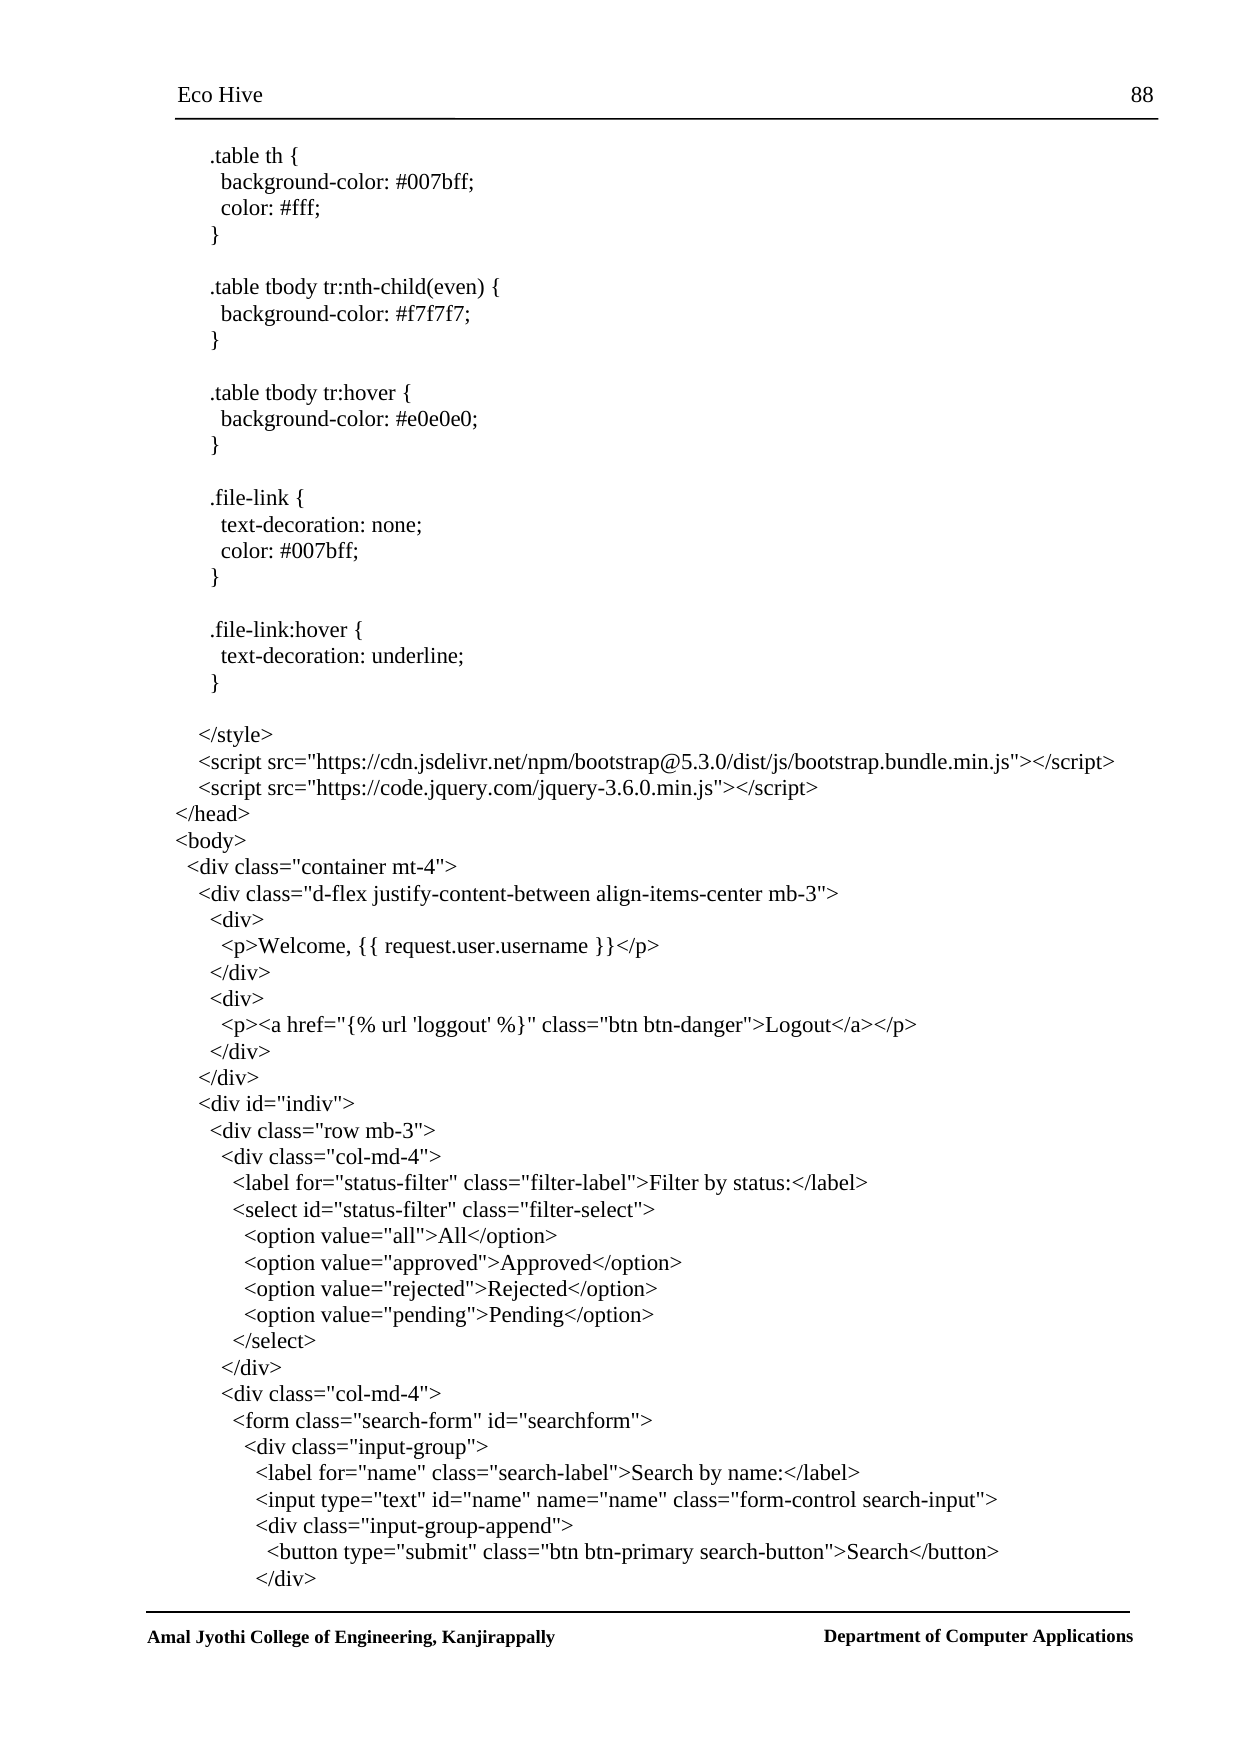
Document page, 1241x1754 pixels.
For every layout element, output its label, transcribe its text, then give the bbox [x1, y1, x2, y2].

text </head> [175, 801, 1162, 827]
text <body> [175, 827, 1162, 853]
text background-color: #e0e0e0; [175, 405, 1162, 432]
text <option value="rejected">Rejected</option> [175, 1275, 1162, 1301]
text text-decoration: underline; [175, 642, 1162, 669]
text color: #fff; [175, 194, 1162, 221]
text <div class="input-group-append"> [175, 1512, 1162, 1538]
text background-color: #007bff; [175, 168, 1162, 194]
text <div class="container mt-4"> [175, 853, 1162, 879]
text <div class="col-md-4"> [175, 1380, 1162, 1407]
text <script src="https://code.jquery.com/jquery-3.6.0.min.js"></script> [175, 774, 1162, 801]
text .table tbody tr:hover { [175, 379, 1162, 405]
text <div id="indiv"> [175, 1090, 1162, 1117]
text </div> [175, 959, 1162, 985]
text </style> [175, 721, 1162, 748]
text <label for="name" class="search-label">Search by name:</label> [175, 1459, 1162, 1486]
text </div> [175, 1354, 1162, 1380]
text <p><a href="{% url 'loggout' %}" class="btn btn-danger">Logout</a></p> [175, 1011, 1162, 1038]
text </div> [175, 1038, 1162, 1064]
text .file-link:hover { [175, 616, 1162, 642]
text .file-link { [175, 484, 1162, 511]
text .table tbody tr:nth-child(even) { [175, 273, 1162, 300]
text <div class="input-group"> [175, 1433, 1162, 1459]
text <script src="https://cdn.jsdelivr.net/npm/bootstrap@5.3.0/dist/js/bootstrap.bundle.min.js"></script> [175, 748, 1162, 774]
text </div> [175, 1565, 1162, 1591]
text <option value="all">All</option> [175, 1222, 1162, 1248]
text <label for="status-filter" class="filter-label">Filter by status:</label> [175, 1169, 1162, 1196]
text text-decoration: none; [175, 511, 1162, 537]
text <div class="col-md-4"> [175, 1143, 1162, 1169]
text </select> [175, 1328, 1162, 1354]
text <select id="status-filter" class="filter-select"> [175, 1196, 1162, 1222]
text <option value="pending">Pending</option> [175, 1301, 1162, 1328]
text color: #007bff; [175, 537, 1162, 563]
text } [175, 563, 1162, 590]
text } [175, 432, 1162, 458]
text <div> [175, 906, 1162, 932]
text <button type="submit" class="btn btn-primary search-button">Search</button> [175, 1538, 1162, 1565]
text <p>Welcome, {{ request.user.username }}</p> [175, 932, 1162, 959]
text background-color: #f7f7f7; [175, 300, 1162, 326]
text .table th { [175, 142, 1162, 168]
text <div class="d-flex justify-content-between align-items-center mb-3"> [175, 879, 1162, 906]
text </div> [175, 1064, 1162, 1090]
text <div class="row mb-3"> [175, 1117, 1162, 1143]
text } [175, 326, 1162, 352]
text <option value="approved">Approved</option> [175, 1248, 1162, 1275]
text } [175, 221, 1162, 247]
text <form class="search-form" id="searchform"> [175, 1407, 1162, 1433]
text } [175, 669, 1162, 695]
text <div> [175, 985, 1162, 1011]
text <input type="text" id="name" name="name" class="form-control search-input"> [175, 1486, 1162, 1512]
